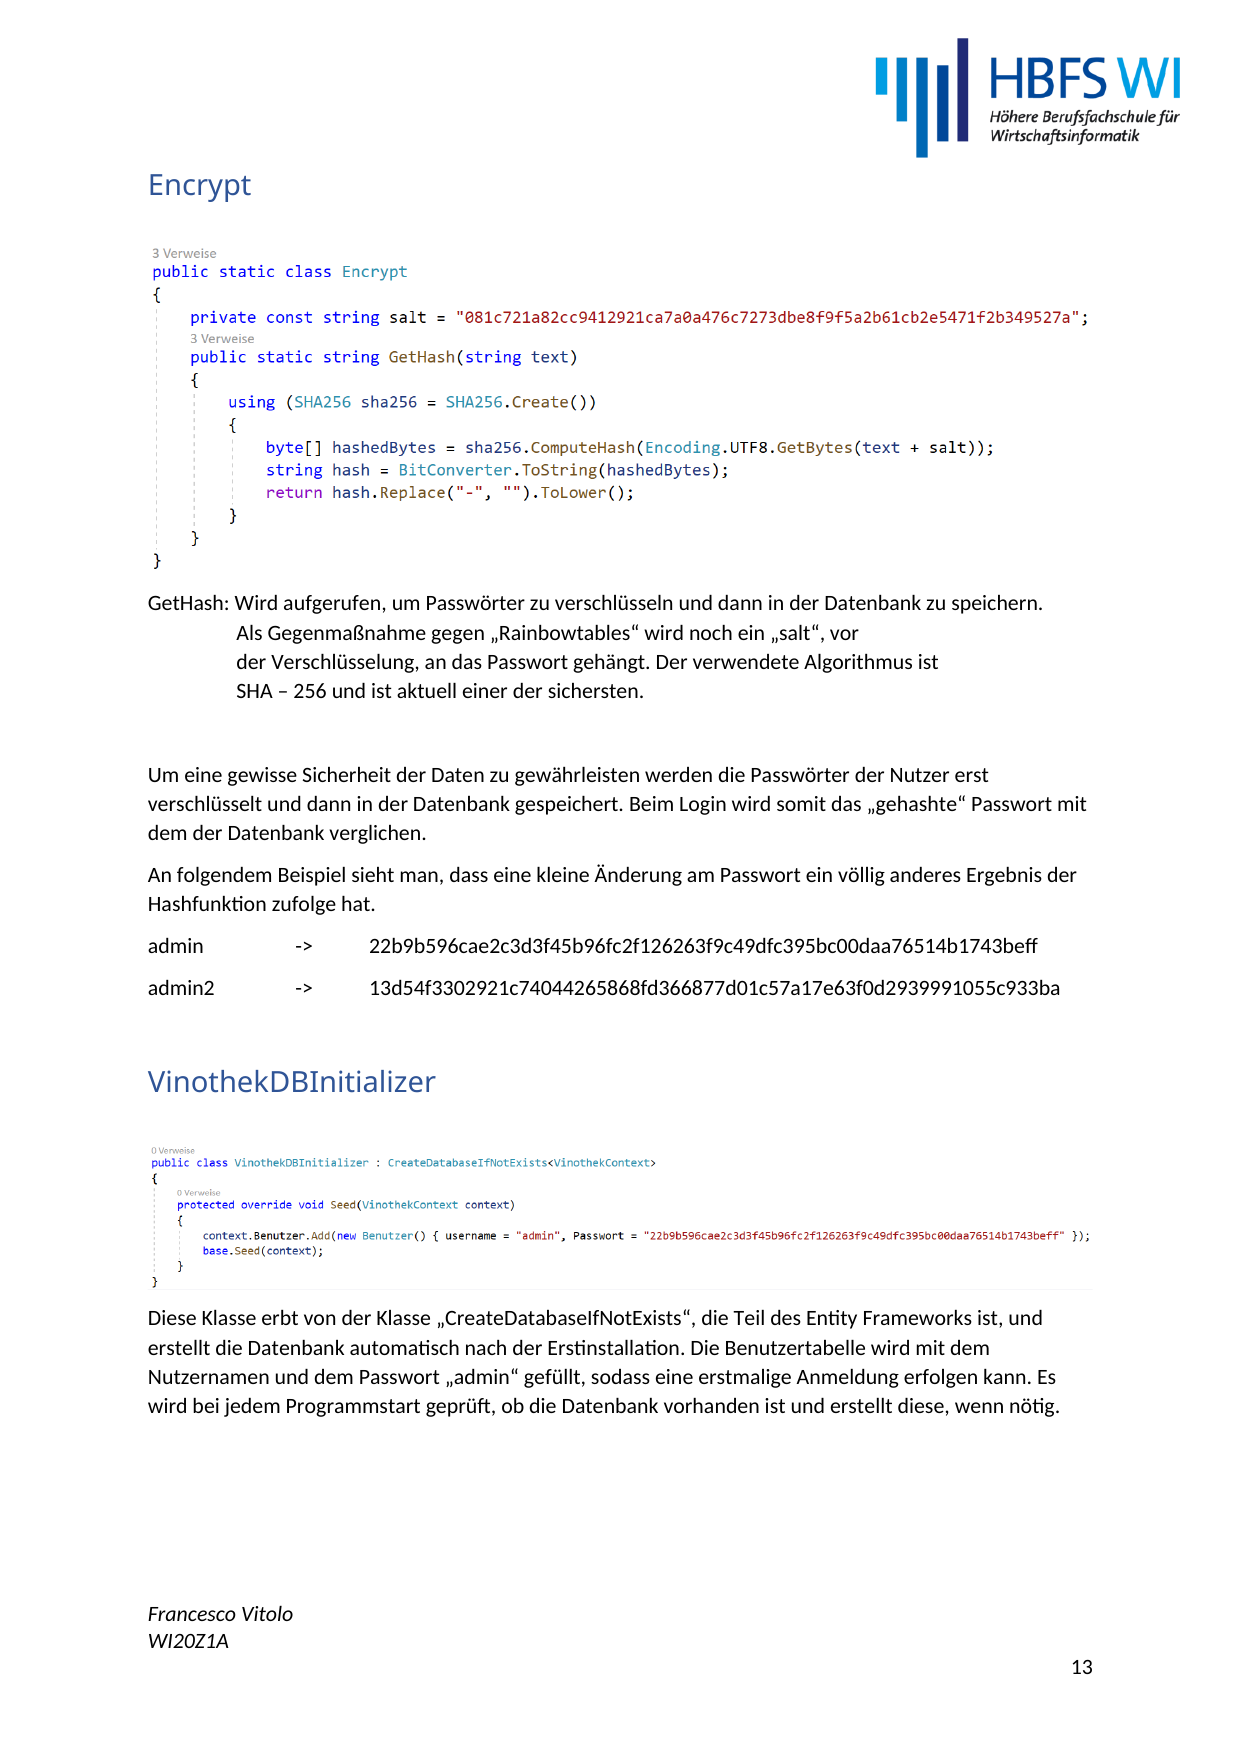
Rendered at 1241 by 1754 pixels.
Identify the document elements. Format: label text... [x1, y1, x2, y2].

text admin -> 22b9b596cae2c3d3f45b96fc2f126263f9c49dfc395bc00daa76514b1743beff [148, 932, 1093, 959]
picture [863, 30, 1190, 164]
text admin2 -> 13d54f3302921c74044265868fd366877d01c57a17e63f0d2939991055c933ba [148, 974, 1093, 1001]
text Um eine gewisse Sicherheit der Daten zu gewährleisten werden die Passwörter der Nutzer erst verschlüsselt und dann in der Datenbank gespeichert. Beim Login wird somit das „gehashte“ Passwort mit dem der Datenbank verglichen. [148, 761, 1093, 846]
text An folgendem Beispiel sieht man, dass eine kleine Änderung am Passwort ein völlig anderes Ergebnis der Hashfunktion zufolge hat. [148, 861, 1093, 917]
text Diese Klasse erbt von der Klasse „CreateDatabaseIfNotExists“, die Teil des Entity Frameworks ist, und erstellt die Datenbank automatisch nach der Erstinstallation. Die Benutzertabelle wird mit dem Nutzernamen und dem Passwort „admin“ gefüllt, sodass eine erstmalige Anmeldung erfolgen kann. Es wird bei jedem Programmstart geprüft, ob die Datenbank vorhanden ist und erstellt diese, wenn nötig. [148, 1304, 1093, 1419]
picture [147, 1143, 1093, 1290]
text GetHash: Wird aufgerufen, um Passwörter zu verschlüsseln und dann in der Datenbank zu speichern. Als Gegenmaßnahme gegen „Rainbowtables“ wird noch ein „salt“, vor der Verschlüsselung, an das Passwort gehängt. Der verwendete Algorithmus ist SHA – 256 und ist aktuell einer der sichersten. [148, 589, 1093, 704]
subtitle VinothekDBInitializer [148, 1062, 1093, 1101]
picture [147, 245, 1093, 575]
subtitle Encrypt [148, 164, 1093, 204]
